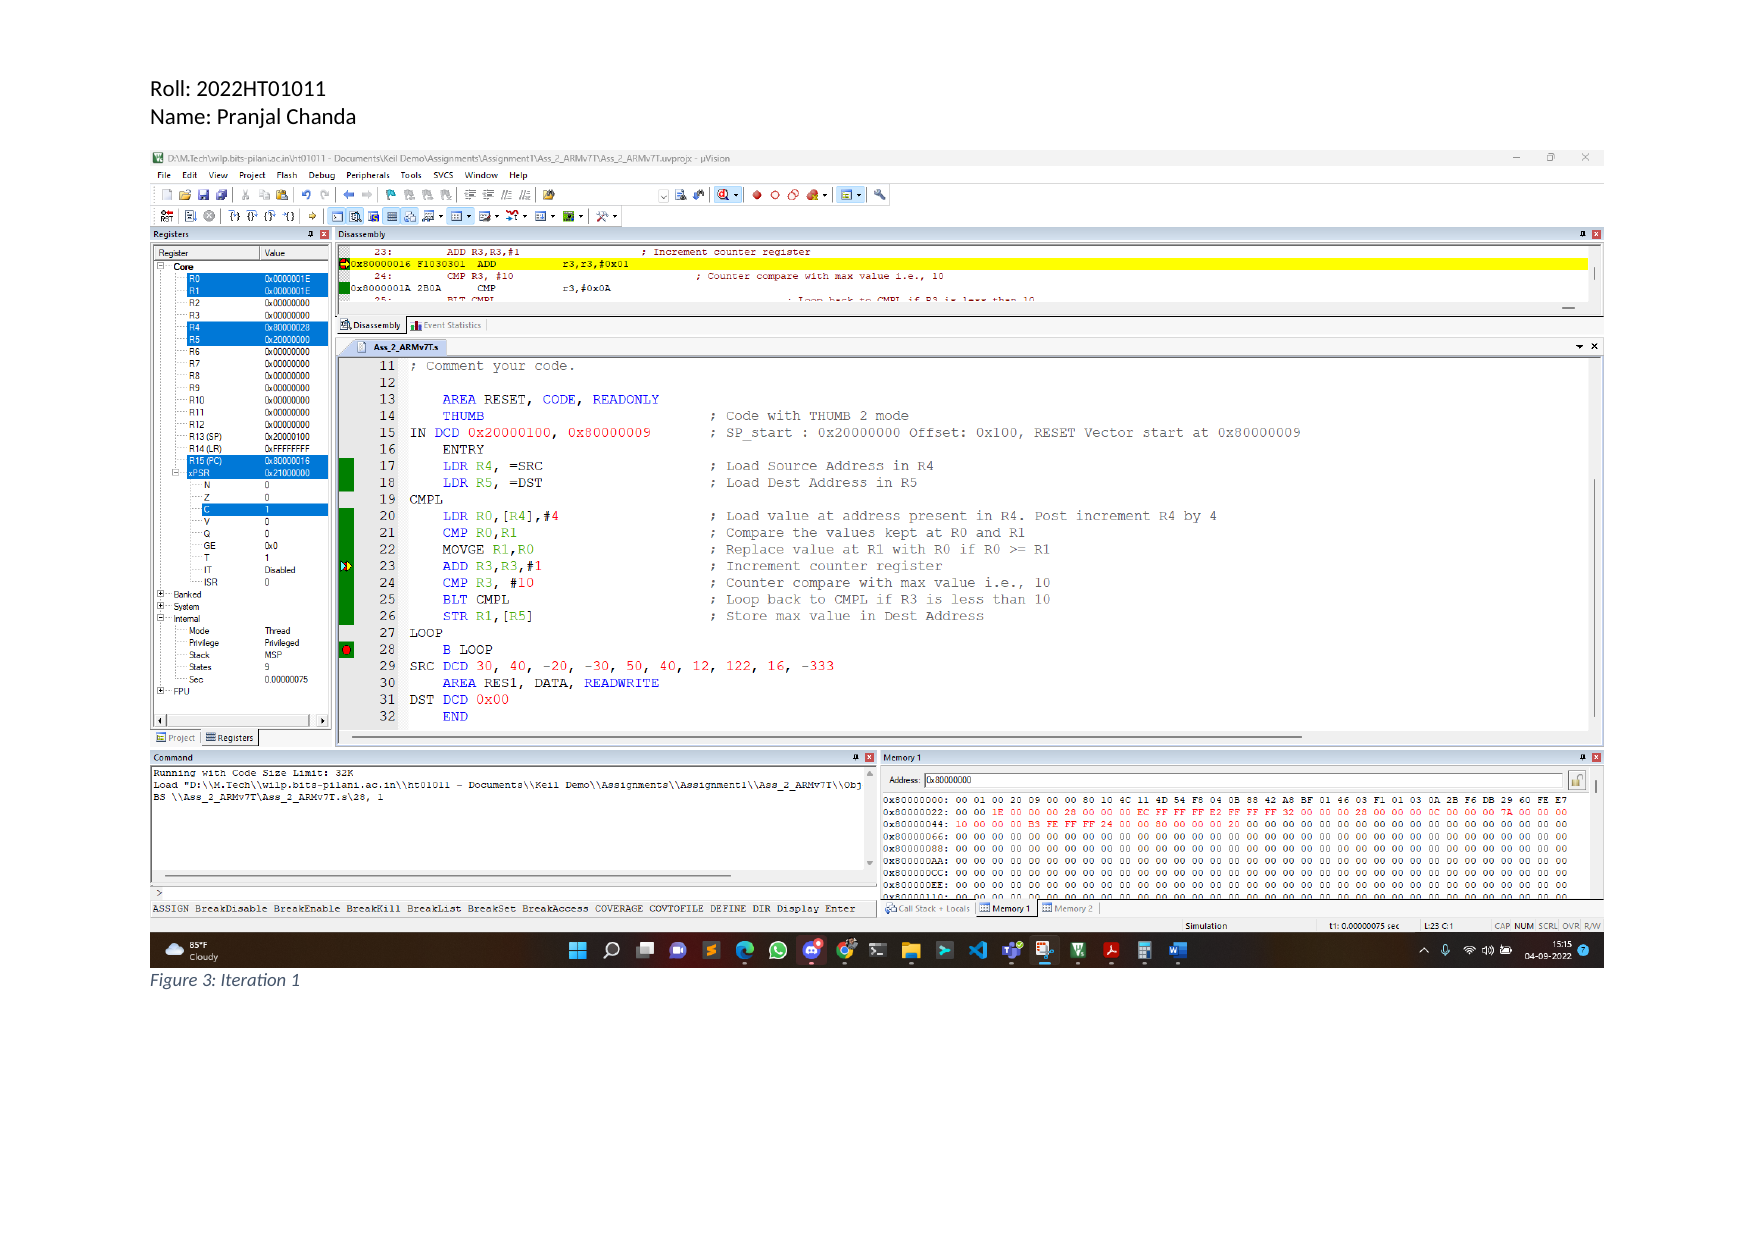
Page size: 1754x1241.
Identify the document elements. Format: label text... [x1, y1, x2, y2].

text Figure 3: Iteration 1 [150, 968, 1604, 991]
picture [150, 150, 1604, 968]
